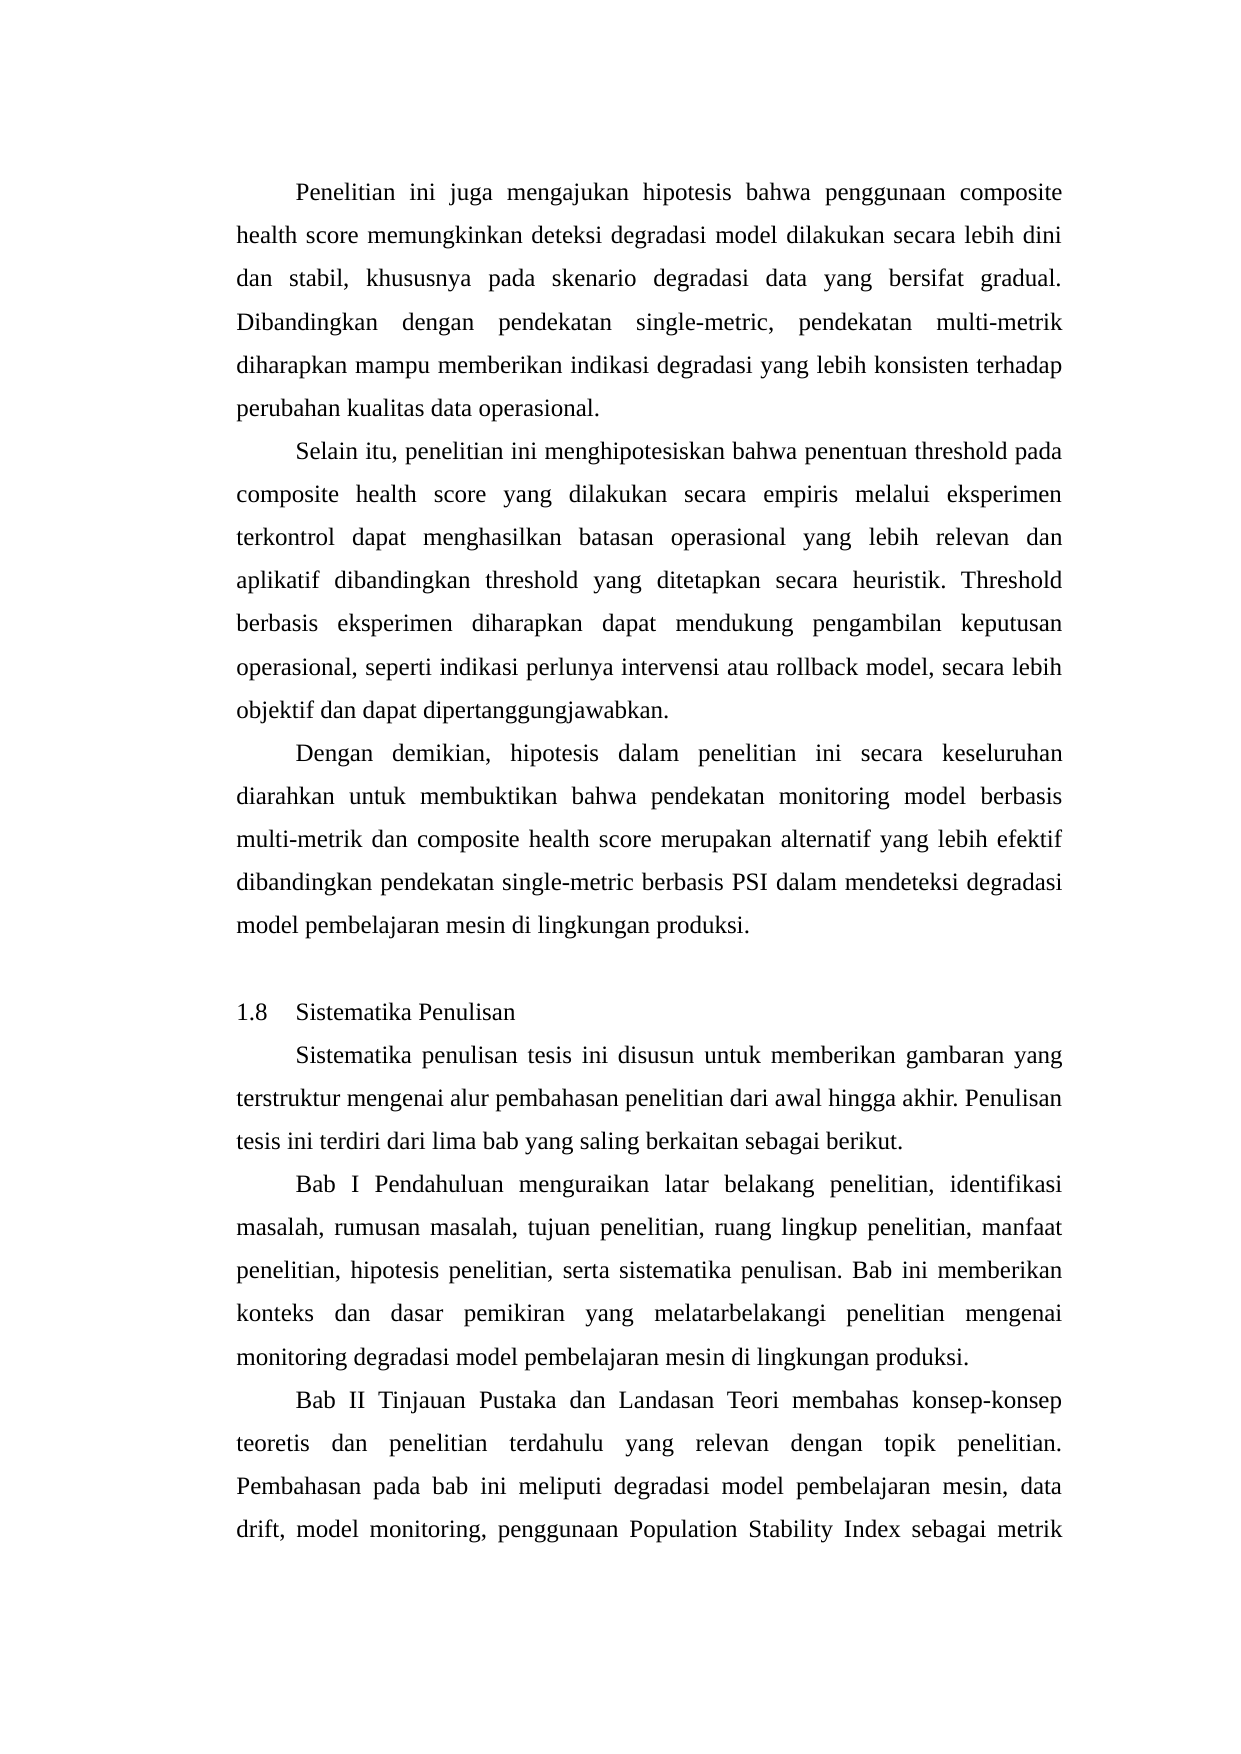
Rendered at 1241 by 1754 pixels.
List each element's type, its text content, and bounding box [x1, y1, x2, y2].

text Dengan demikian, hipotesis dalam penelitian ini secara keseluruhan diarahkan untuk membuktikan bahwa pendekatan monitoring model berbasis multi-metrik dan composite health score merupakan alternatif yang lebih efektif dibandingkan pendekatan single-metric berbasis PSI dalam mendeteksi degradasi model pembelajaran mesin di lingkungan produksi. [236, 738, 1063, 939]
text Penelitian ini juga mengajukan hipotesis bahwa penggunaan composite health score memungkinkan deteksi degradasi model dilakukan secara lebih dini dan stabil, khususnya pada skenario degradasi data yang bersifat gradual. Dibandingkan dengan pendekatan single-metric, pendekatan multi-metrik diharapkan mampu memberikan indikasi degradasi yang lebih konsisten terhadap perubahan kualitas data operasional. [236, 177, 1063, 422]
text Sistematika penulisan tesis ini disusun untuk memberikan gambaran yang terstruktur mengenai alur pembahasan penelitian dari awal hingga akhir. Penulisan tesis ini terdiri dari lima bab yang saling berkaitan sebagai berikut. [236, 1040, 1063, 1155]
subtitle Sistematika Penulisan [236, 997, 1063, 1025]
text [236, 1385, 1063, 1543]
text Bab I Pendahuluan menguraikan latar belakang penelitian, identifikasi masalah, rumusan masalah, tujuan penelitian, ruang lingkup penelitian, manfaat penelitian, hipotesis penelitian, serta sistematika penulisan. Bab ini memberikan konteks dan dasar pemikiran yang melatarbelakangi penelitian mengenai monitoring degradasi model pembelajaran mesin di lingkungan produksi. [236, 1169, 1063, 1370]
text Selain itu, penelitian ini menghipotesiskan bahwa penentuan threshold pada composite health score yang dilakukan secara empiris melalui eksperimen terkontrol dapat menghasilkan batasan operasional yang lebih relevan dan aplikatif dibandingkan threshold yang ditetapkan secara heuristik. Threshold berbasis eksperimen diharapkan dapat mendukung pengambilan keputusan operasional, seperti indikasi perlunya intervensi atau rollback model, secara lebih objektif dan dapat dipertanggungjawabkan. [236, 436, 1063, 723]
